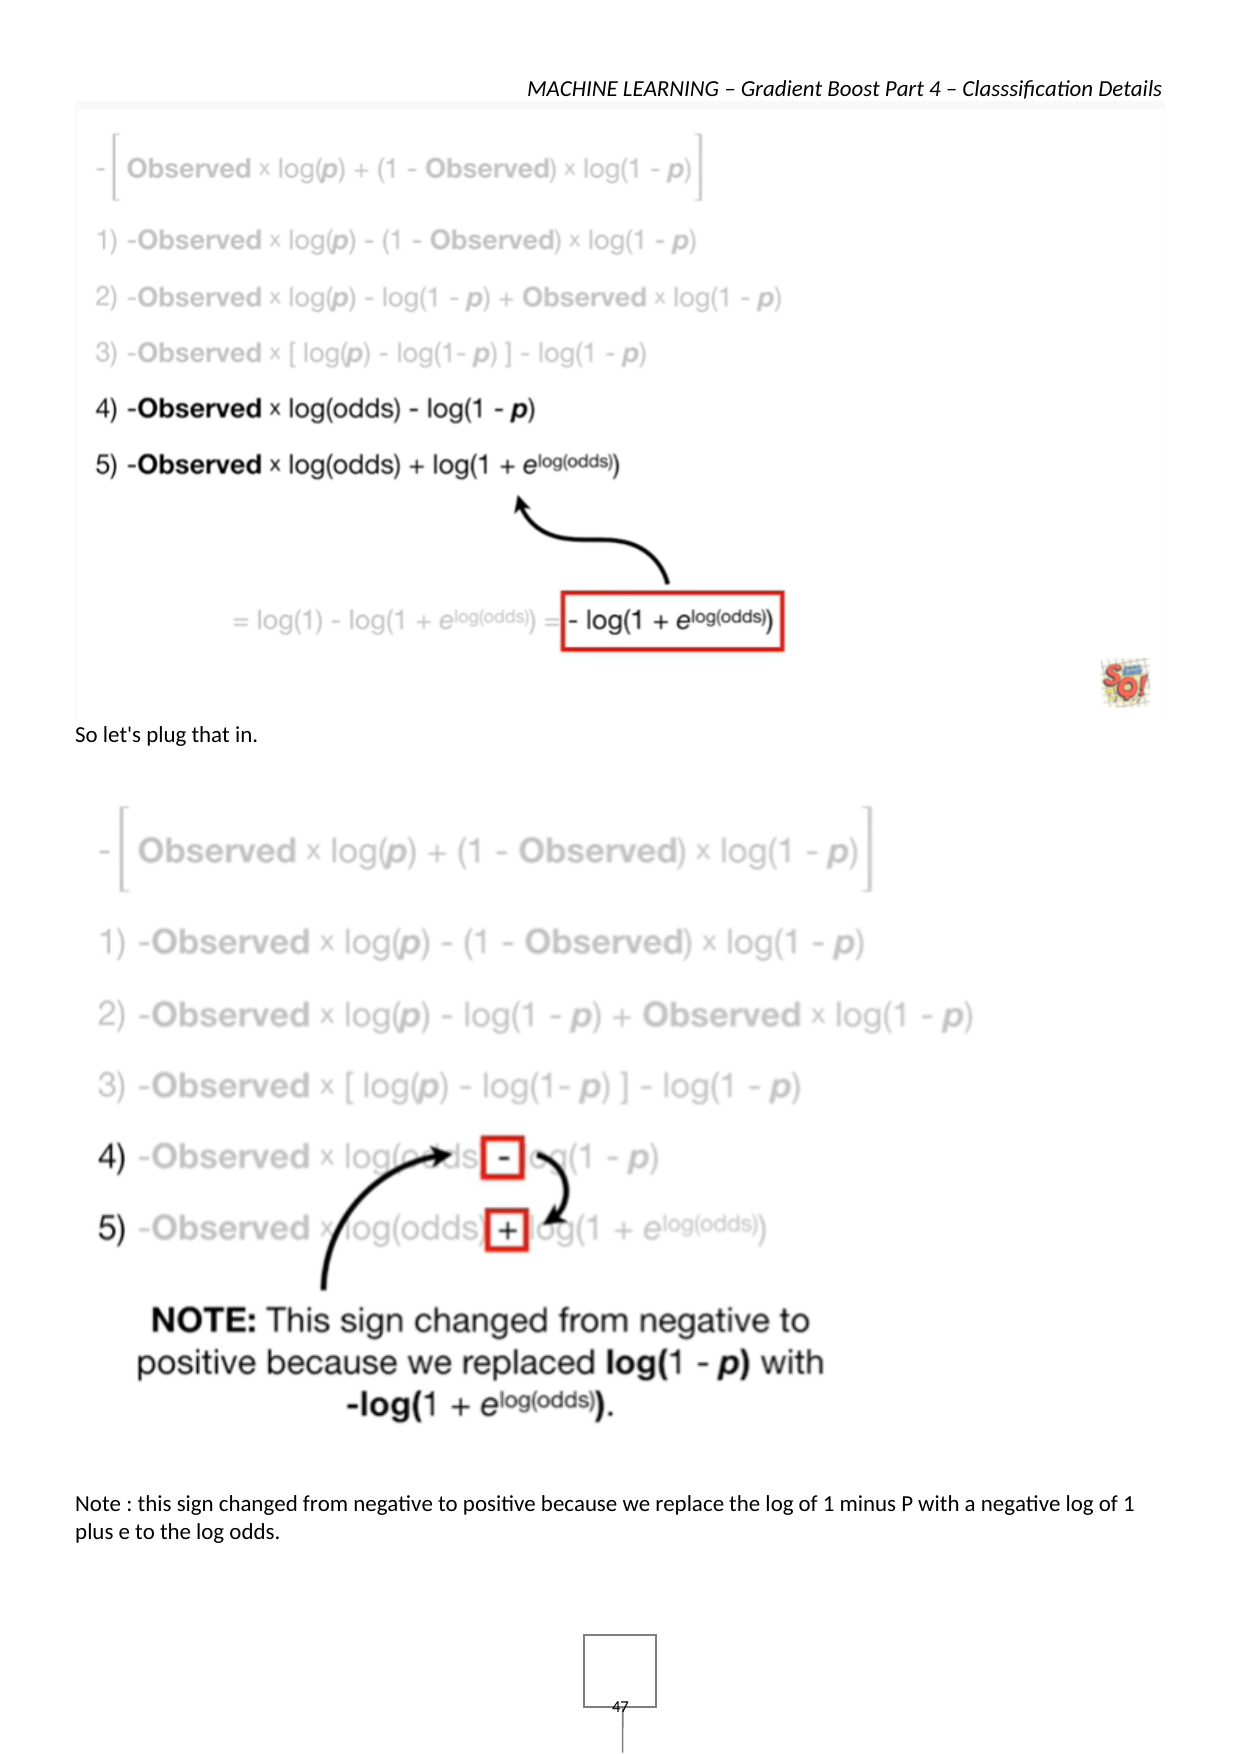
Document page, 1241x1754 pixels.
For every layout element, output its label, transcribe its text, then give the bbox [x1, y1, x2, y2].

text So let's plug that in. [75, 721, 1165, 748]
picture [75, 101, 1166, 721]
picture [75, 776, 1050, 1489]
text Note : this sign changed from negative to positive because we replace the log of 1 minus P with a negative log of 1 plus e to the log odds. [75, 1489, 1165, 1545]
